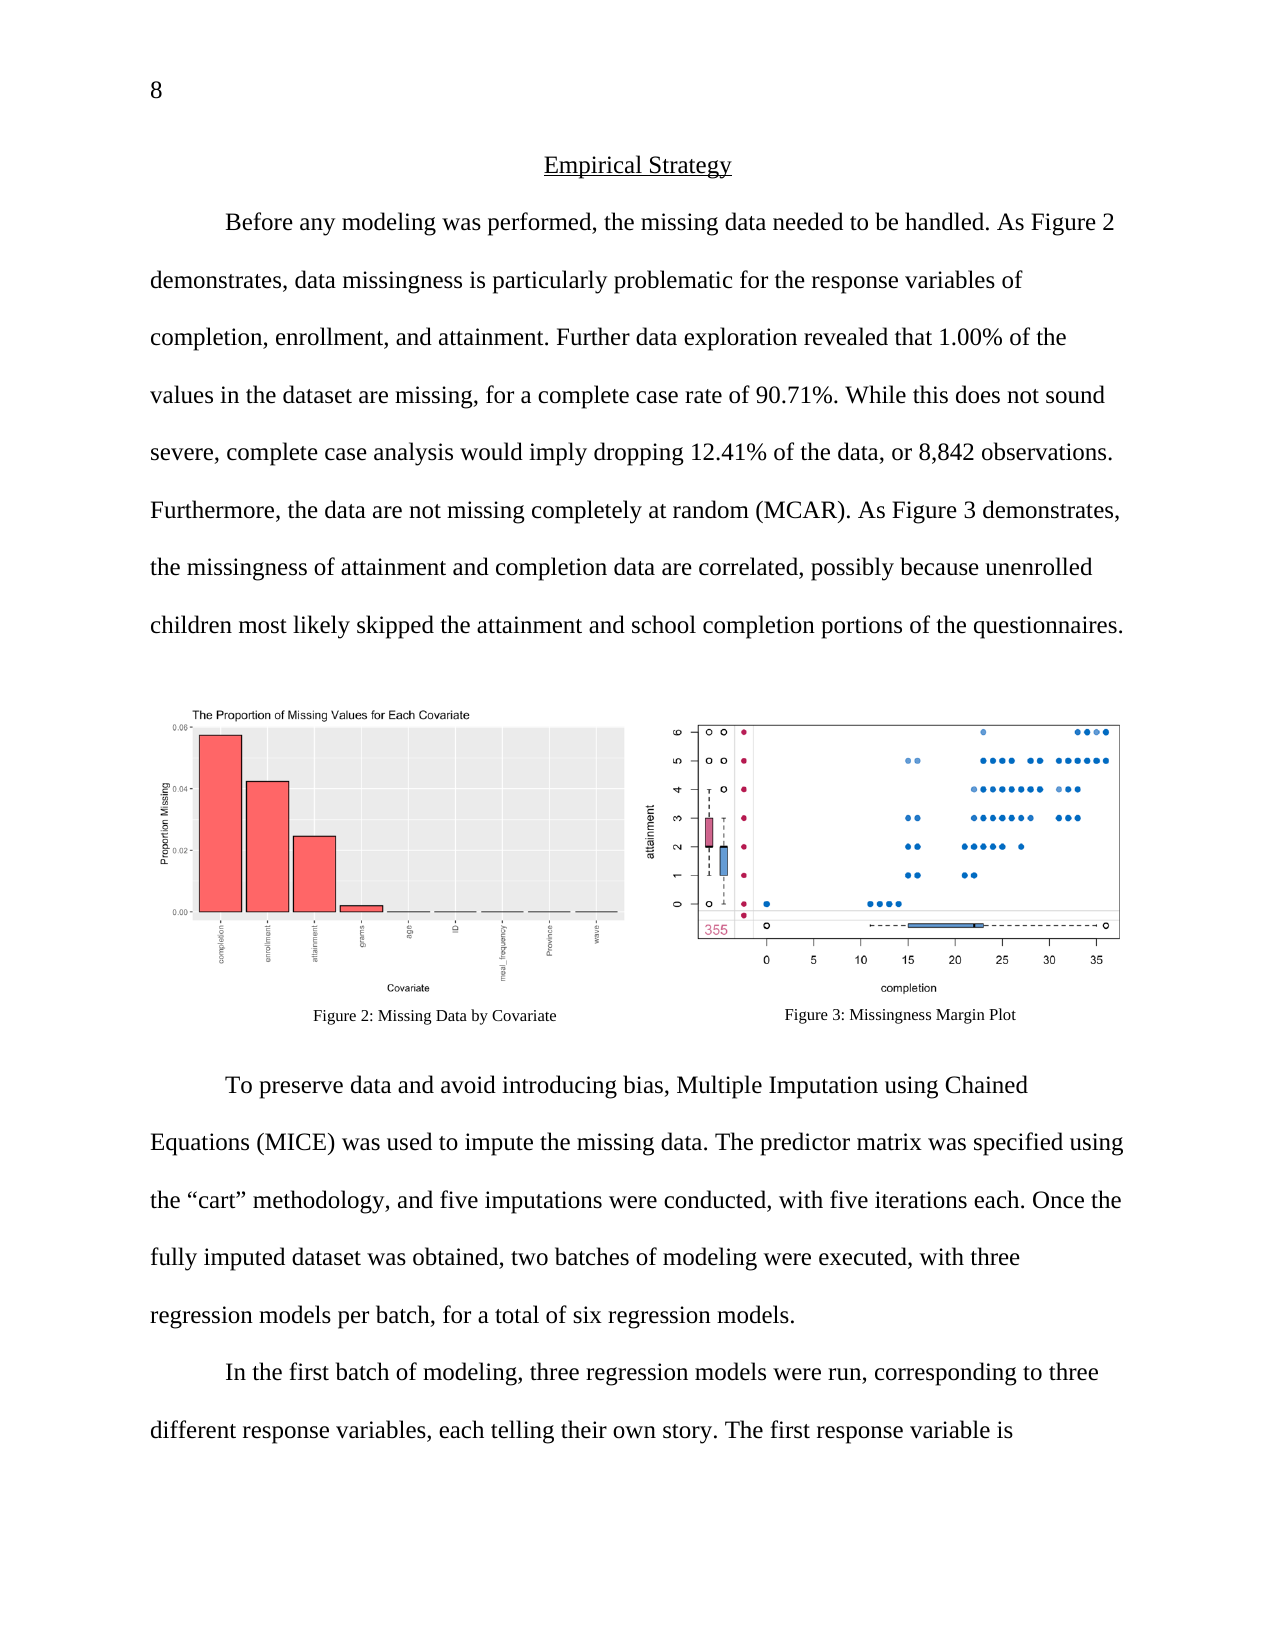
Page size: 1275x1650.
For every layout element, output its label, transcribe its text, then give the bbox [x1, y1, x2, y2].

text Before any modeling was performed, the missing data needed to be handled. As Figure 2 demonstrates, data missingness is particularly problematic for the response variables of completion, enrollment, and attainment. Further data exploration revealed that 1.00% of the values in the dataset are missing, for a complete case rate of 90.71%. While this does not sound severe, complete case analysis would imply dropping 12.41% of the data, or 8,842 observations. Furthermore, the data are not missing completely at random (MCAR). As Figure 3 demonstrates, the missingness of attainment and completion data are correlated, possibly because unenrolled children most likely skipped the attainment and school completion portions of the questionnaires. [150, 207, 1125, 639]
picture [150, 705, 629, 998]
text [150, 1357, 1125, 1444]
text To preserve data and avoid introducing bias, Multiple Imputation using Chained Equations (MICE) was used to impute the missing data. The predictor matrix was specified using the “cart” methodology, and five imputations were conducted, with five iterations each. Once the fully imputed dataset was obtained, two batches of modeling were executed, with three regression models per batch, for a total of six regression models. [150, 1070, 1125, 1329]
text Empirical Strategy [150, 150, 1125, 179]
picture [639, 718, 1126, 998]
